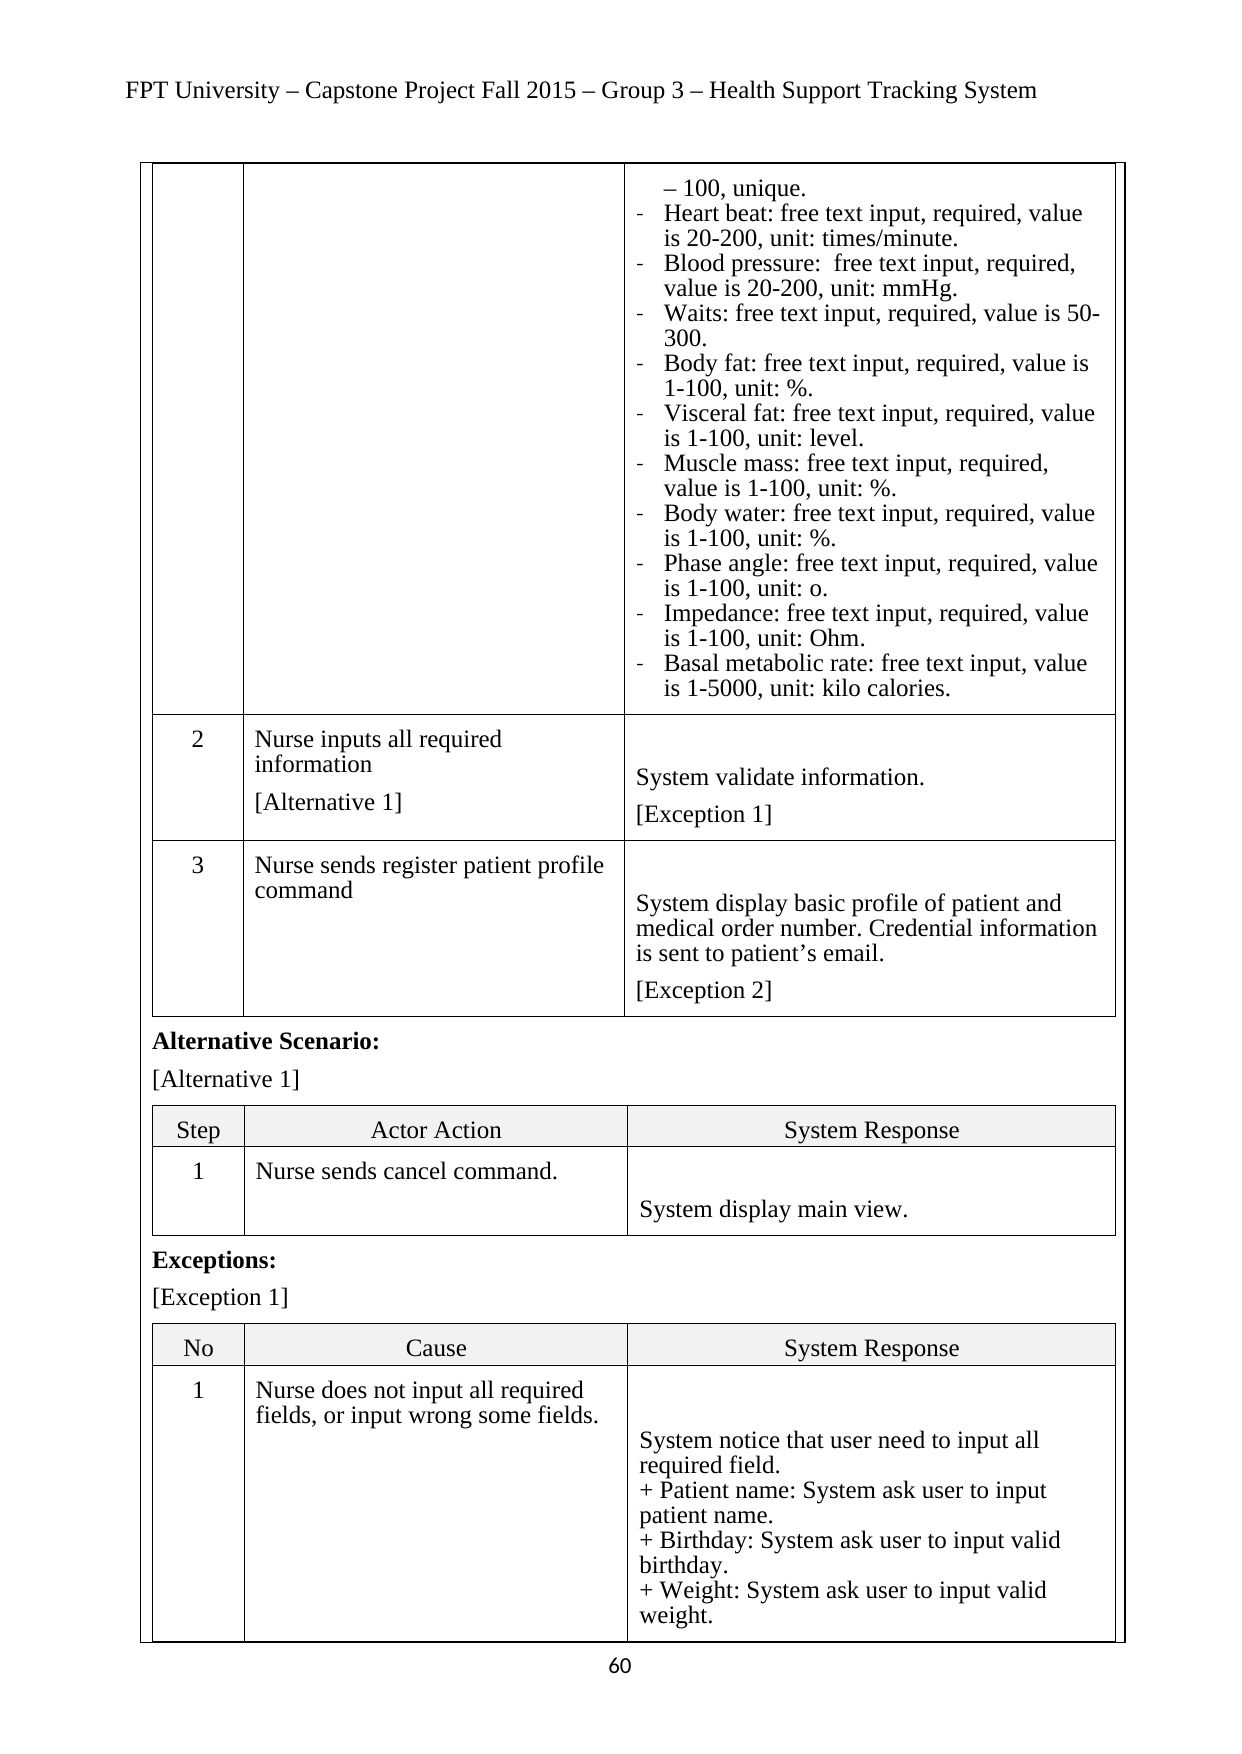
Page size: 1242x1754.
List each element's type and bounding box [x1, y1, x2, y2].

table_cell [141, 163, 1124, 1642]
